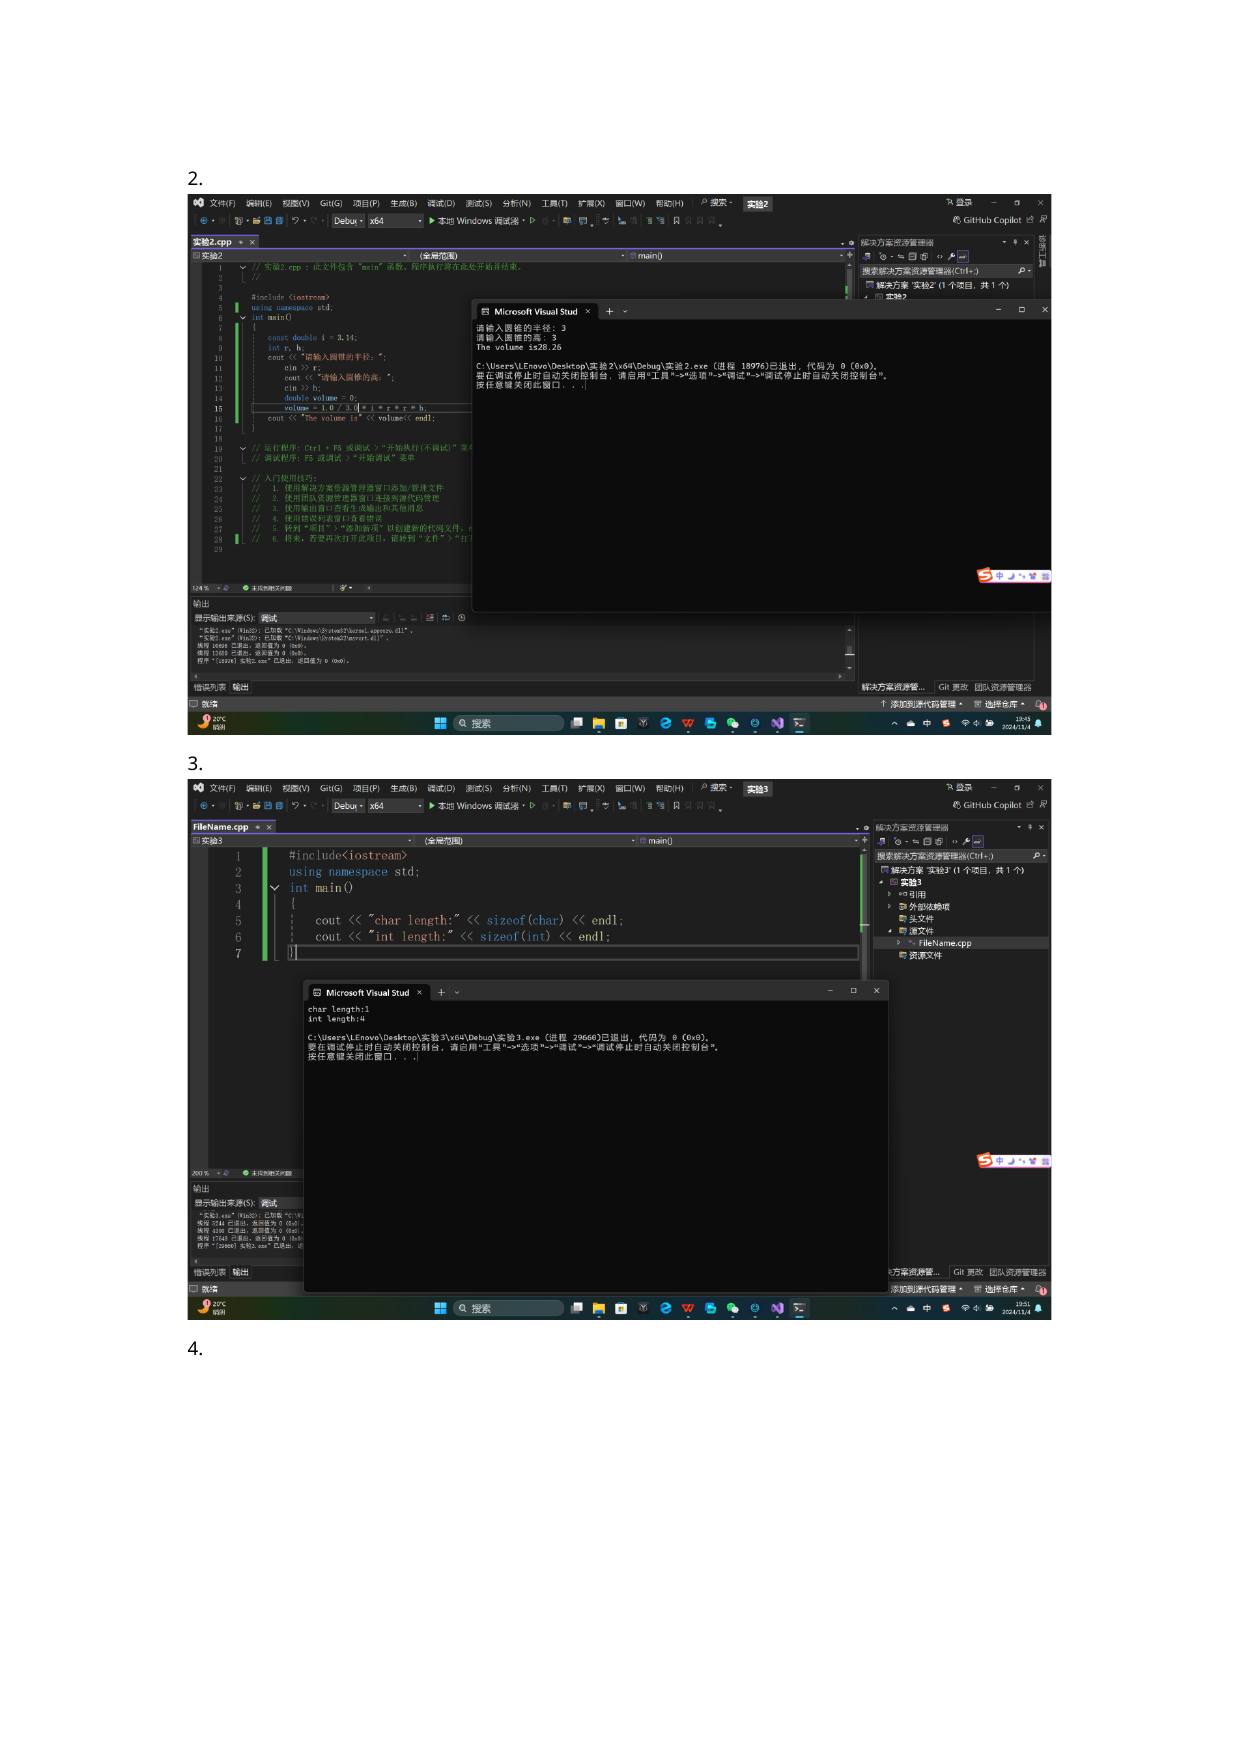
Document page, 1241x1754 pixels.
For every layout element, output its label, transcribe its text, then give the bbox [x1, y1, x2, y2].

picture [187, 779, 1052, 1320]
text 4. [187, 1332, 1053, 1364]
picture [187, 194, 1052, 735]
